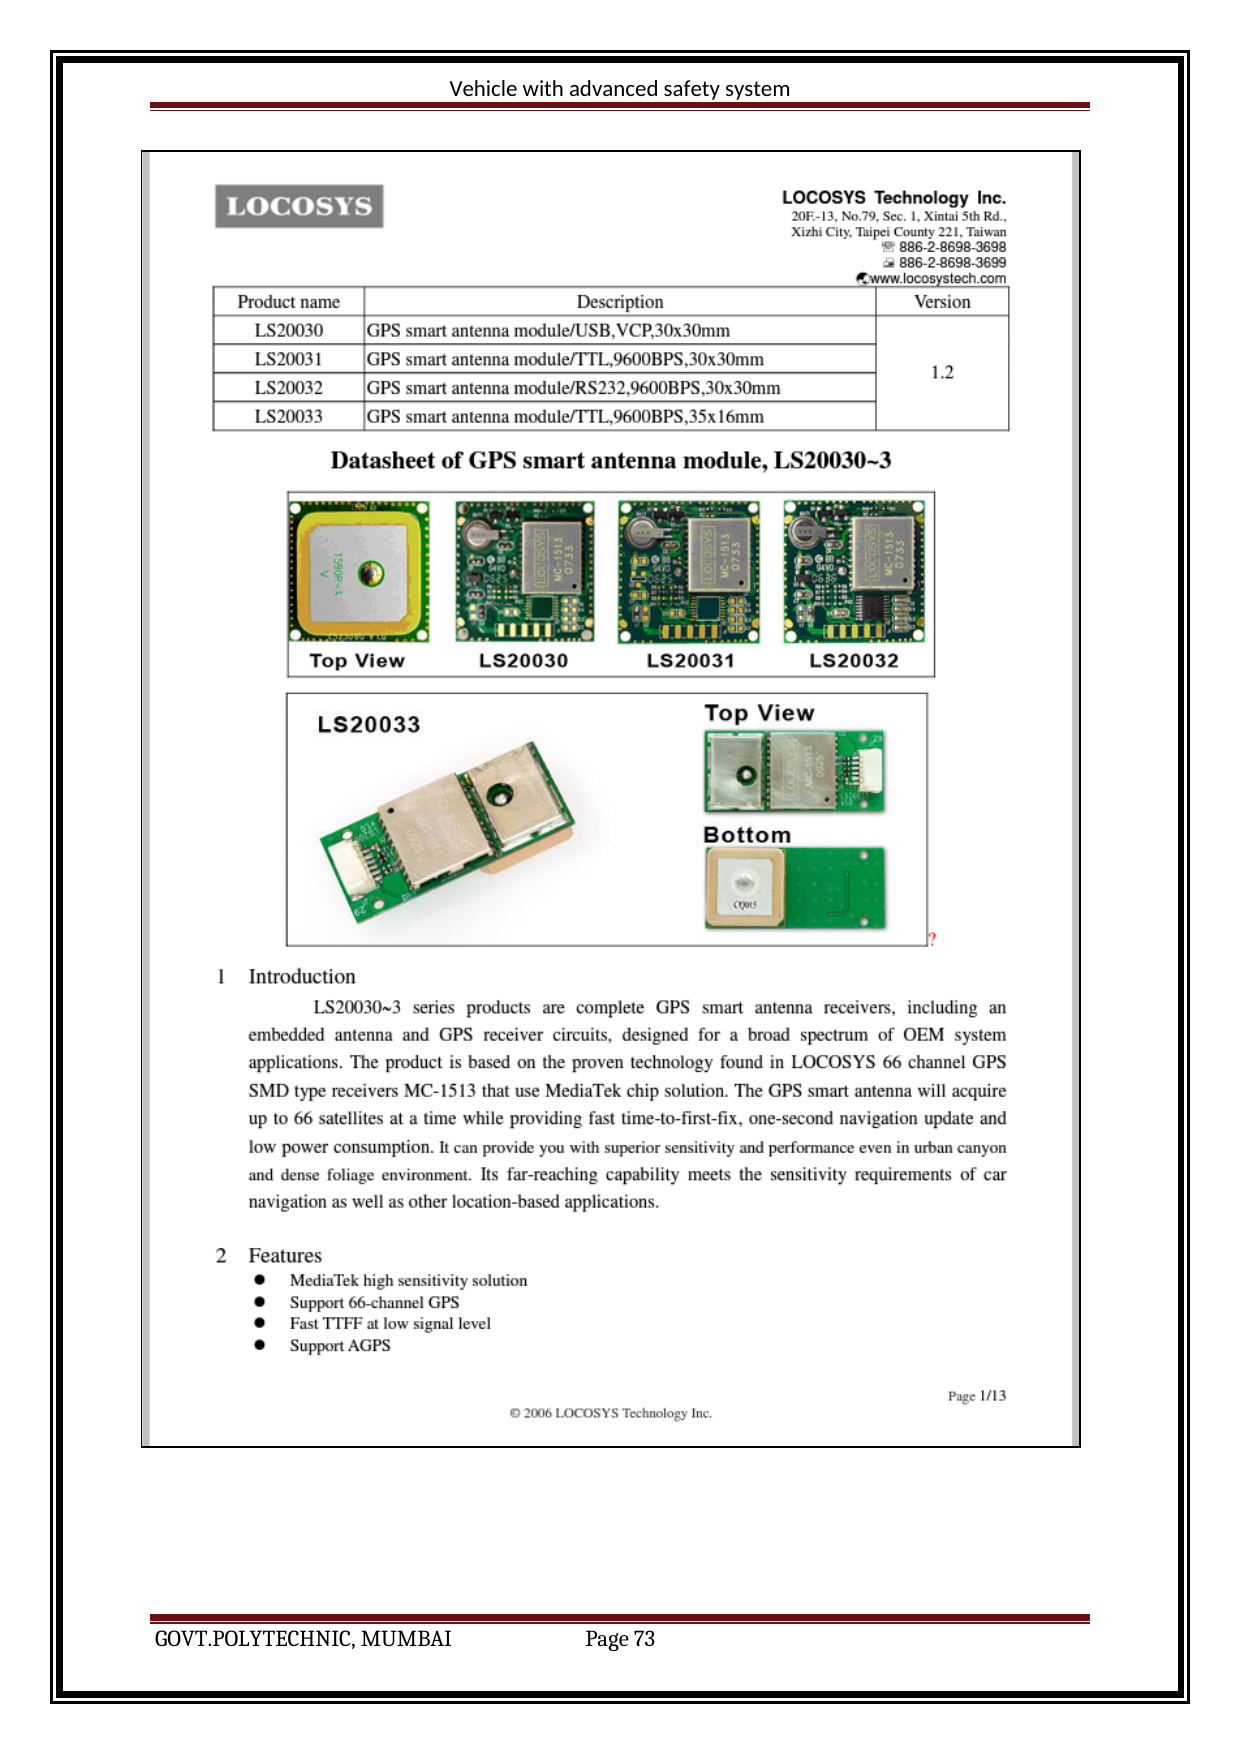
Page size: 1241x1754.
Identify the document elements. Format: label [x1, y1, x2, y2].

picture [142, 152, 1079, 1446]
